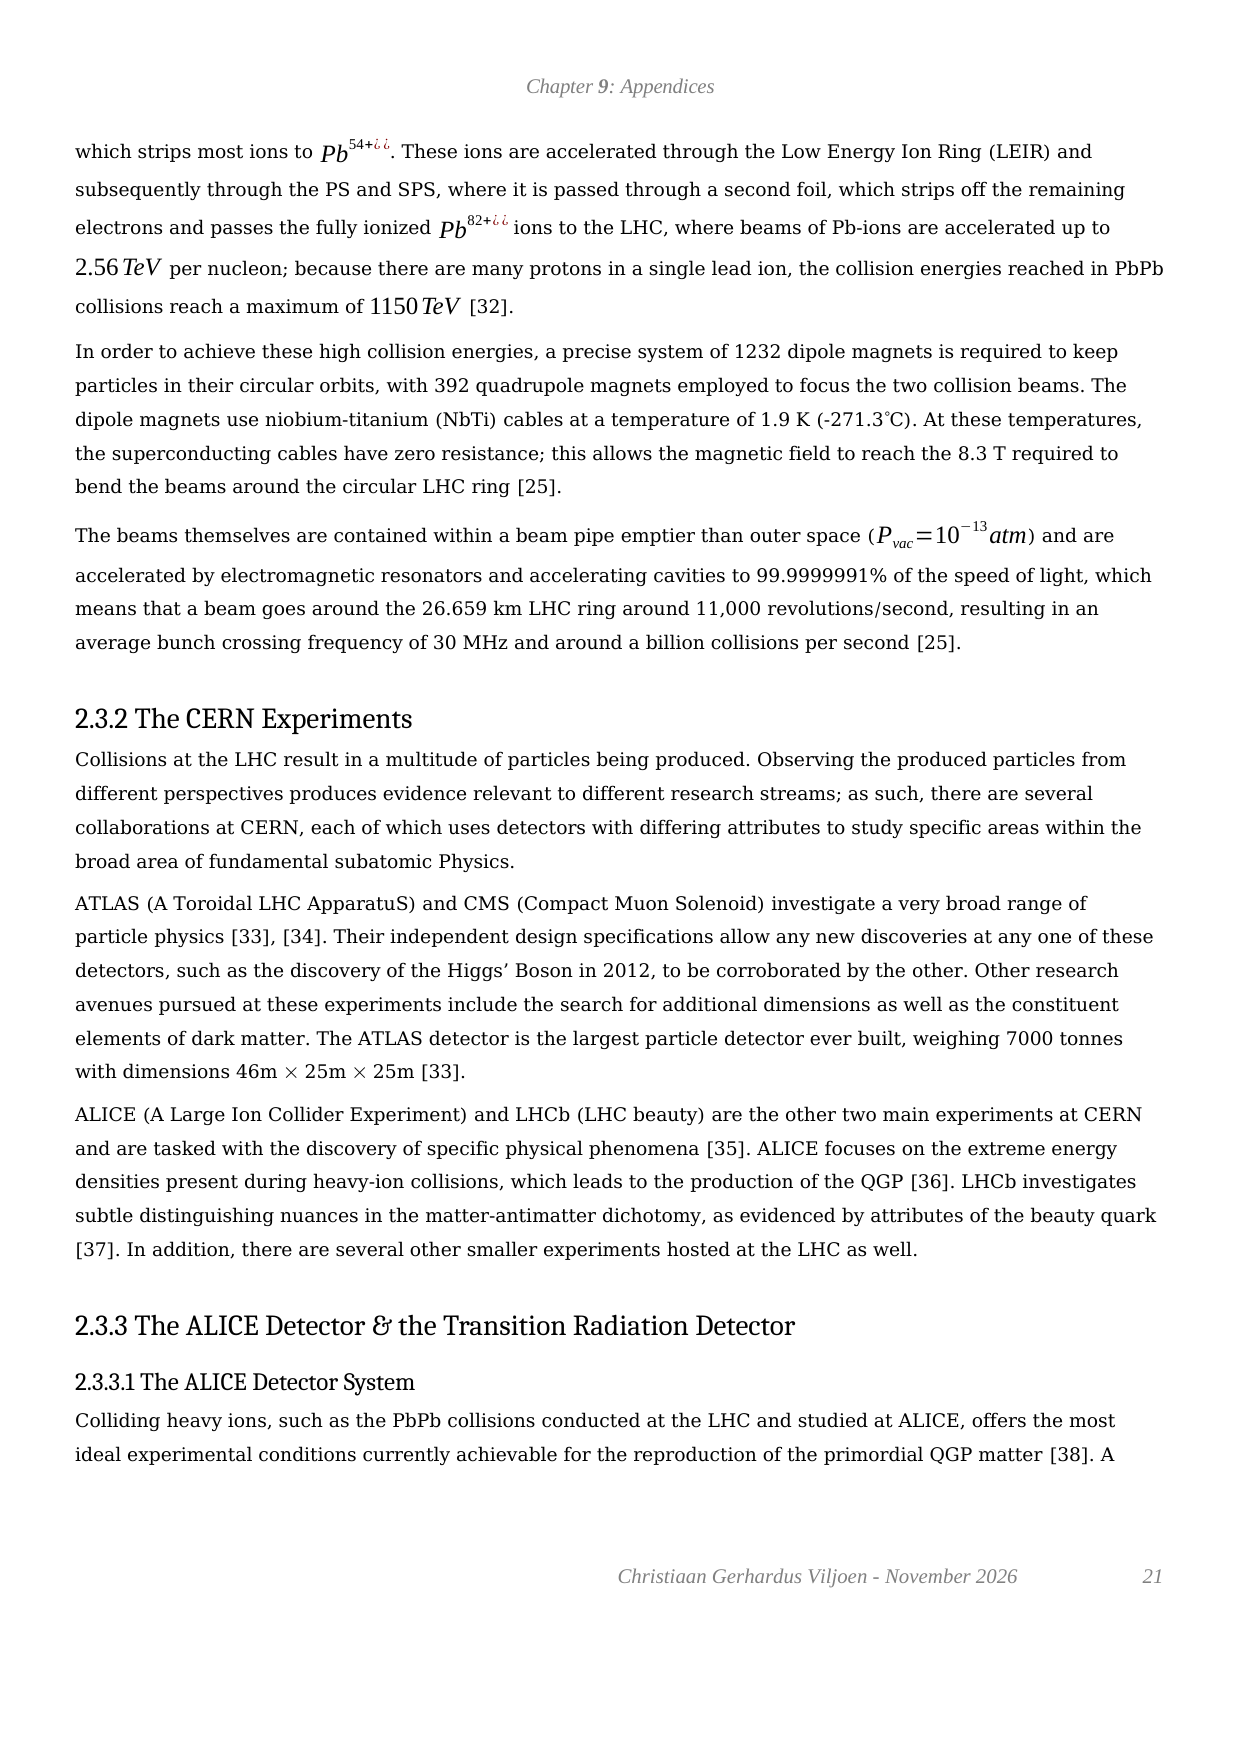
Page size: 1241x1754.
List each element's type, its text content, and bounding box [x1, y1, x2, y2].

text ALICE (A Large Ion Collider Experiment) and LHCb (LHC beauty) are the other two main experiments at CERN and are tasked with the discovery of specific physical phenomena . ALICE focuses on the extreme energy densities present during heavy-ion collisions, which leads to the production of the QGP . LHCb investigates subtle distinguishing nuances in the matter-antimatter dichotomy, as evidenced by attributes of the beauty quark . In addition, there are several other smaller experiments hosted at the LHC as well. [75, 1103, 1165, 1260]
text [75, 1409, 1165, 1465]
text Collisions at the LHC result in a multitude of particles being produced. Observing the produced particles from different perspectives produces evidence relevant to different research streams; as such, there are several collaborations at CERN, each of which uses detectors with differing attributes to study specific areas within the broad area of fundamental subatomic Physics. [75, 748, 1165, 872]
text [75, 135, 1165, 320]
subtitle The ALICE Detector System [75, 1367, 1165, 1396]
text In order to achieve these high collision energies, a precise system of 1232 dipole magnets is required to keep particles in their circular orbits, with 392 quadrupole magnets employed to focus the two collision beams. The dipole magnets use niobium-titanium (NbTi) cables at a temperature of 1.9 K (-271.3C). At these temperatures, the superconducting cables have zero resistance; this allows the magnetic field to reach the 8.3 T required to bend the beams around the circular LHC ring . [75, 340, 1165, 498]
text The beams themselves are contained within a beam pipe emptier than outer space () and are accelerated by electromagnetic resonators and accelerating cavities to 99.9999991% of the speed of light, which means that a beam goes around the 26.659 km LHC ring around 11,000 revolutions/second, resulting in an average bunch crossing frequency of 30 MHz and around a billion collisions per second . [75, 517, 1165, 653]
subtitle The ALICE Detector & the Transition Radiation Detector [75, 1309, 1165, 1342]
subtitle The CERN Experiments [75, 702, 1165, 736]
text ATLAS (A Toroidal LHC ApparatuS) and CMS (Compact Muon Solenoid) investigate a very broad range of particle physics, . Their independent design specifications allow any new discoveries at any one of these detectors, such as the discovery of the Higgs’ Boson in 2012, to be corroborated by the other. Other research avenues pursued at these experiments include the search for additional dimensions as well as the constituent elements of dark matter. The ATLAS detector is the largest particle detector ever built, weighing 7000 tonnes with dimensions 46m 25m 25m. [75, 892, 1165, 1083]
